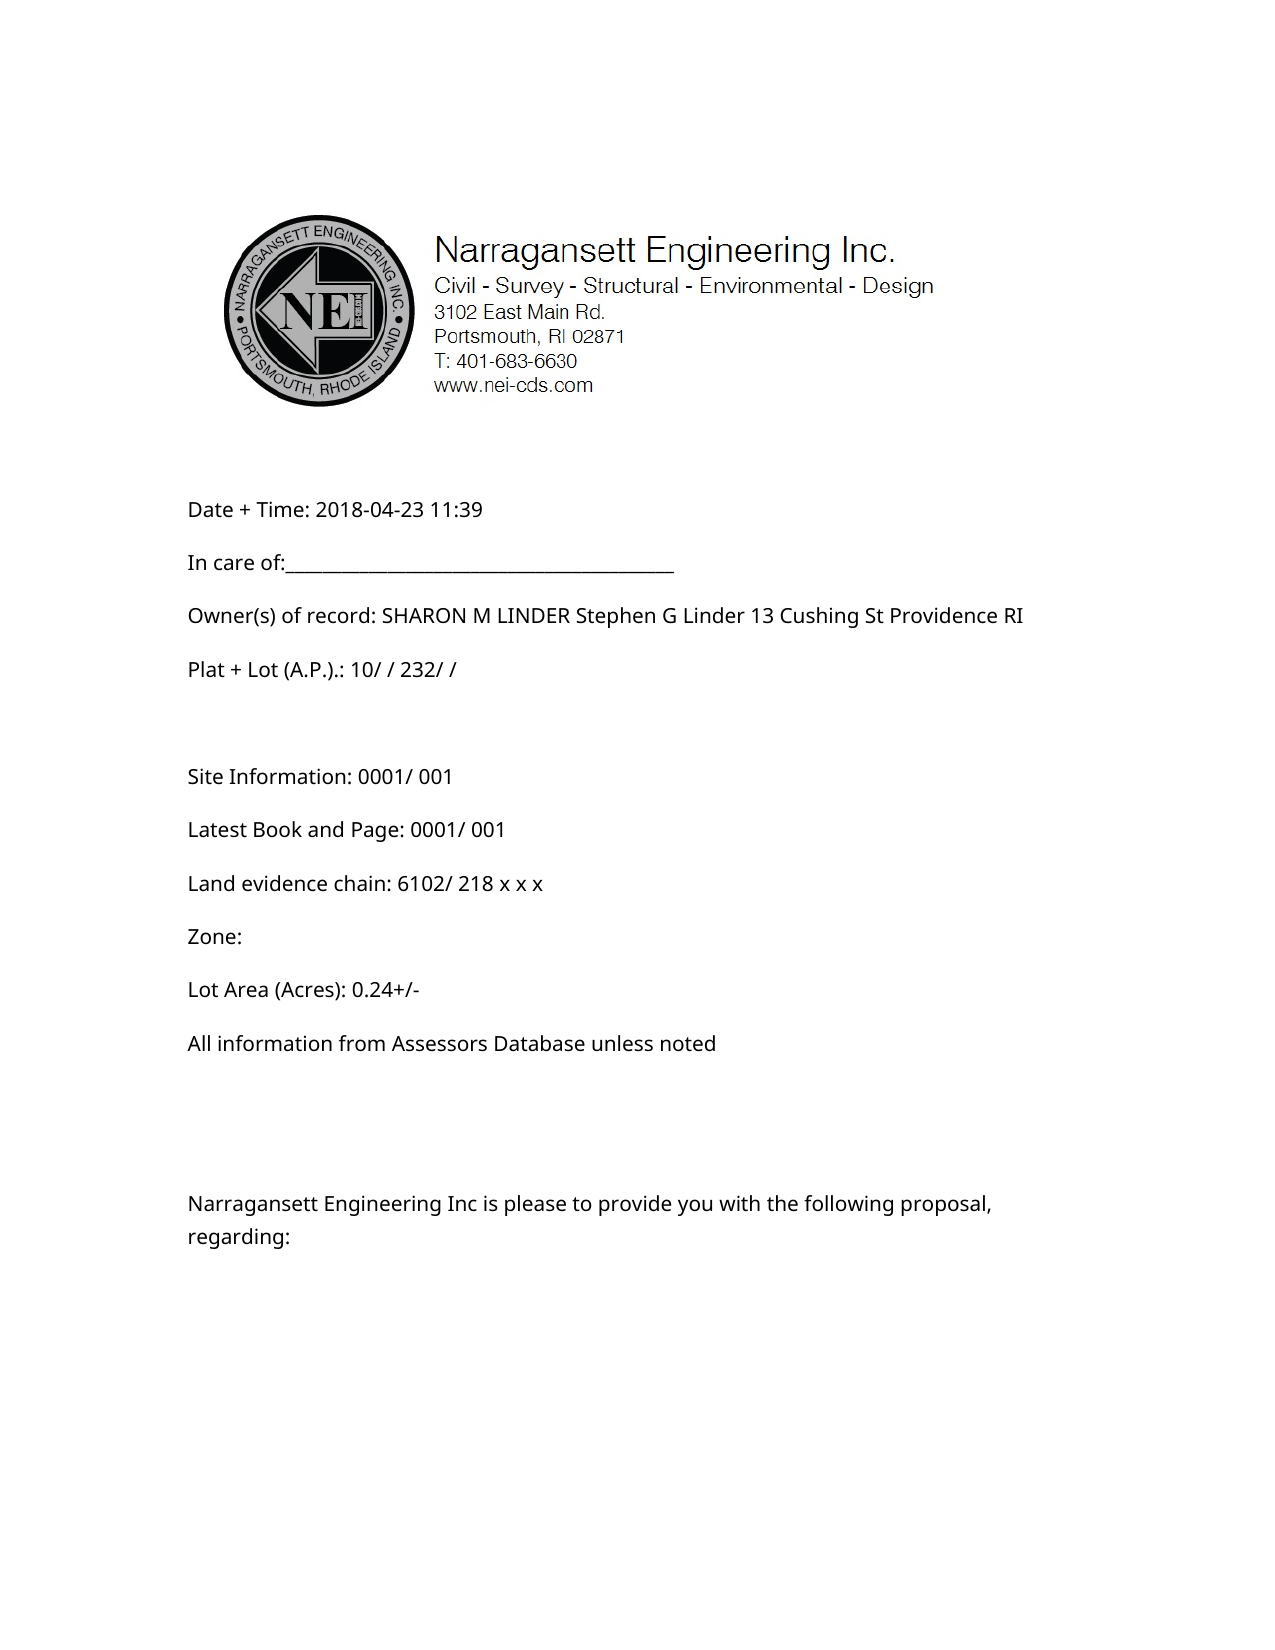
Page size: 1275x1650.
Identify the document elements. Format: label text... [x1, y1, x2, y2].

text Lot Area (Acres): 0.24+/- [187, 976, 1087, 1004]
text All information from Assessors Database unless noted [187, 1029, 1087, 1057]
text Land evidence chain: 6102/ 218 x x x [187, 869, 1087, 897]
text In care of:__________________________________________ [187, 548, 1087, 577]
text Narragansett Engineering Inc is please to provide you with the following proposal, regarding: [187, 1189, 1087, 1250]
picture [206, 203, 957, 417]
text Site Information: 0001/ 001 [187, 762, 1087, 790]
text Latest Book and Page: 0001/ 001 [187, 815, 1087, 844]
text Plat + Lot (A.P.).: 10/ / 232/ / [187, 655, 1087, 683]
text Zone: [187, 922, 1087, 951]
text Date + Time: 2018-04-23 11:39 [187, 495, 1087, 523]
text Owner(s) of record: SHARON M LINDER Stephen G Linder 13 Cushing St Providence RI [187, 602, 1087, 630]
